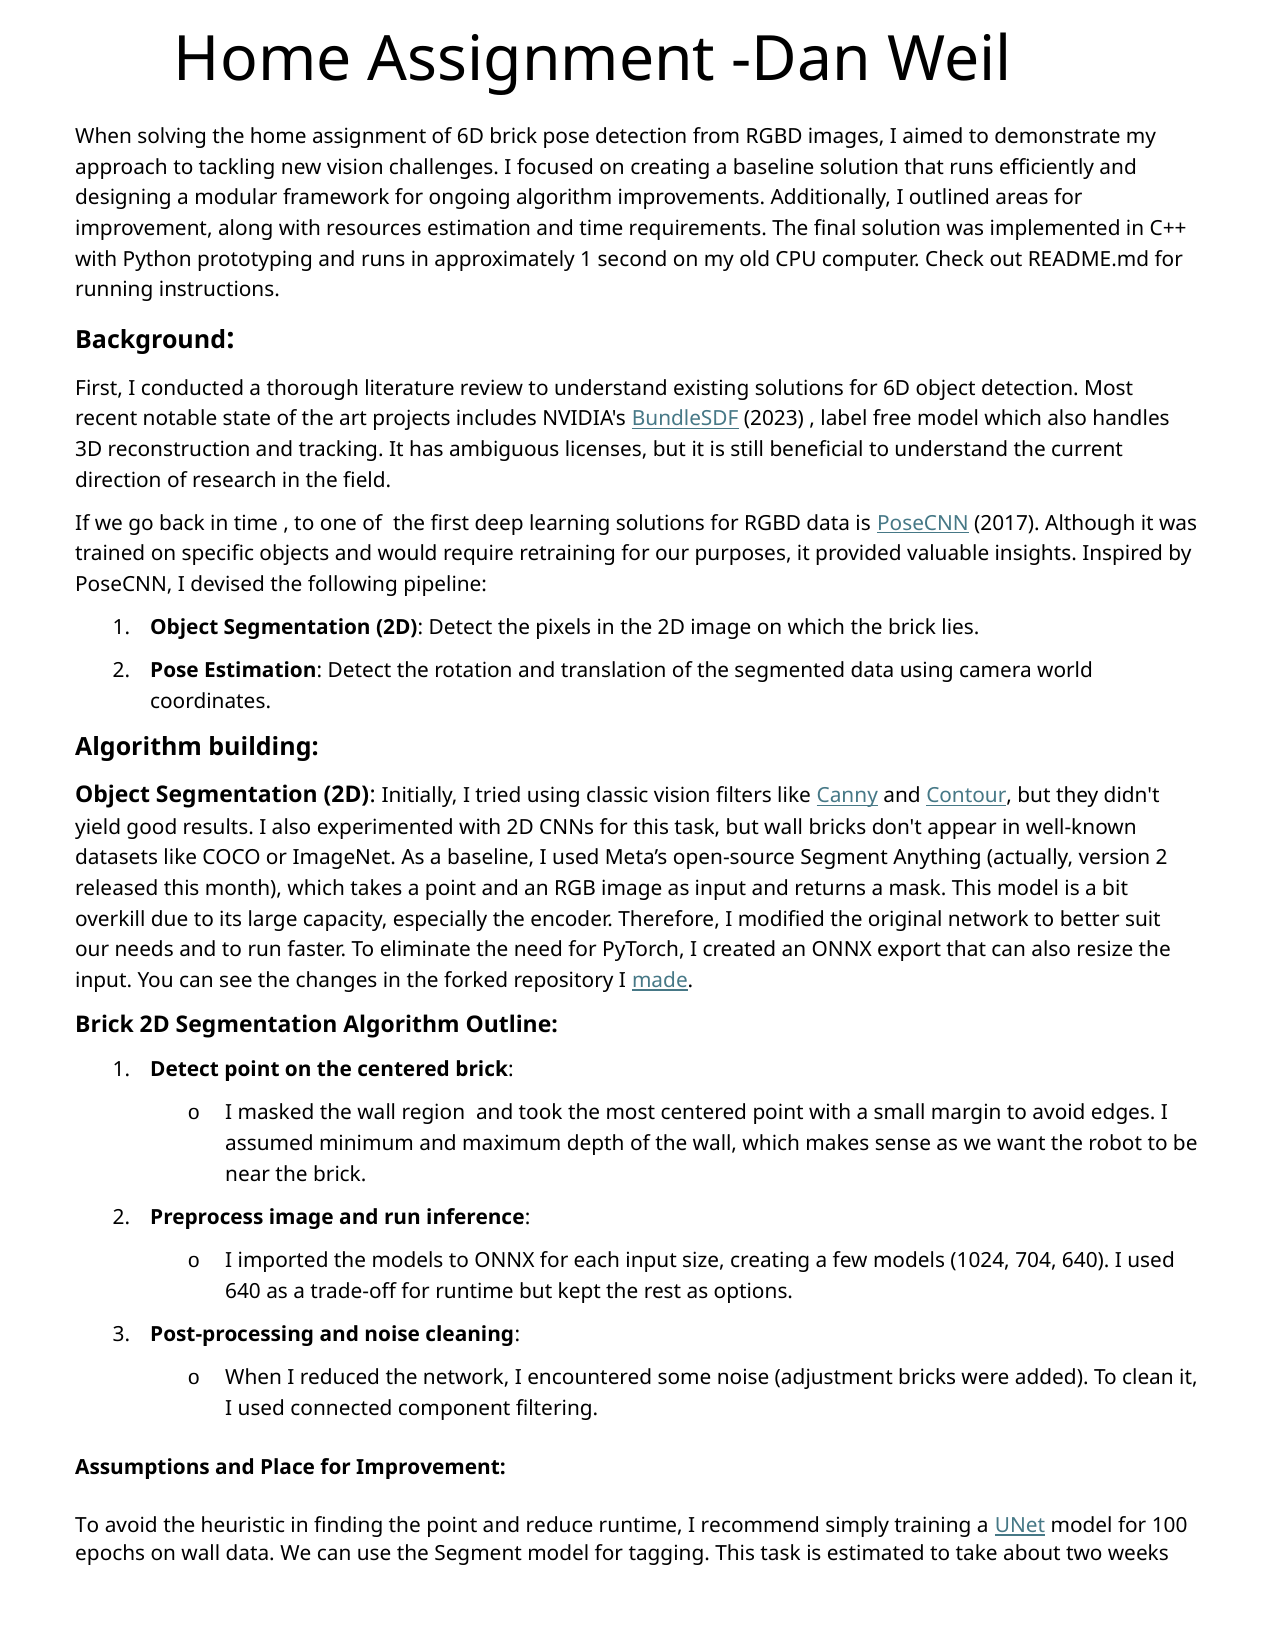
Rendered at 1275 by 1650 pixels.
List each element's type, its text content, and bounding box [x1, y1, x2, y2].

text Assumptions and Place for Improvement: [75, 1452, 1200, 1481]
list Object Segmentation (2D): Detect the pixels in the 2D image on which the brick lies. [112, 612, 1200, 641]
text Brick 2D Segmentation Algorithm Outline: [75, 1008, 1200, 1039]
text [75, 1510, 1200, 1567]
text First, I conducted a thorough literature review to understand existing solutions for 6D object detection. Most recent notable state of the art projects includes NVIDIA's BundleSDF (2023) , label free model which also handles 3D reconstruction and tracking. It has ambiguous licenses, but it is still beneficial to understand the current direction of research in the field. [75, 373, 1200, 493]
list Detect point on the centered brick: [112, 1054, 1200, 1083]
list When I reduced the network, I encountered some noise (adjustment bricks were added). To clean it, I used connected component filtering. [187, 1362, 1200, 1421]
list I imported the models to ONNX for each input size, creating a few models (1024, 704, 640). I used 640 as a trade-off for runtime but kept the rest as options. [187, 1245, 1200, 1304]
text If we go back in time , to one of the first deep learning solutions for RGBD data is PoseCNN (2017). Although it was trained on specific objects and would require retraining for our purposes, it provided valuable insights. Inspired by PoseCNN, I devised the following pipeline: [75, 508, 1200, 597]
list Post-processing and noise cleaning: [112, 1319, 1200, 1347]
list Preprocess image and run inference: [112, 1202, 1200, 1230]
list Pose Estimation: Detect the rotation and translation of the segmented data using camera world coordinates. [112, 655, 1200, 714]
text Object Segmentation (2D): Initially, I tried using classic vision filters like Canny and Contour, but they didn't yield good results. I also experimented with 2D CNNs for this task, but wall bricks don't appear in well-known datasets like COCO or ImageNet. As a baseline, I used Meta’s open-source Segment Anything (actually, version 2 released this month), which takes a point and an RGB image as input and returns a mask. This model is a bit overkill due to its large capacity, especially the encoder. Therefore, I modified the original network to better suit our needs and to run faster. To eliminate the need for PyTorch, I created an ONNX export that can also resize the input. You can see the changes in the forked repository I made. [75, 778, 1200, 993]
text Background: [75, 317, 1200, 357]
list I masked the wall region and took the most centered point with a small margin to avoid edges. I assumed minimum and maximum depth of the wall, which makes sense as we want the robot to be near the brick. [187, 1097, 1200, 1187]
text Algorithm building: [75, 729, 1200, 763]
text When solving the home assignment of 6D brick pose detection from RGBD images, I aimed to demonstrate my approach to tackling new vision challenges. I focused on creating a baseline solution that runs efficiently and designing a modular framework for ongoing algorithm improvements. Additionally, I outlined areas for improvement, along with resources estimation and time requirements. The final solution was implemented in C++ with Python prototyping and runs in approximately 1 second on my old CPU computer. Check out README.md for running instructions. [75, 121, 1200, 303]
